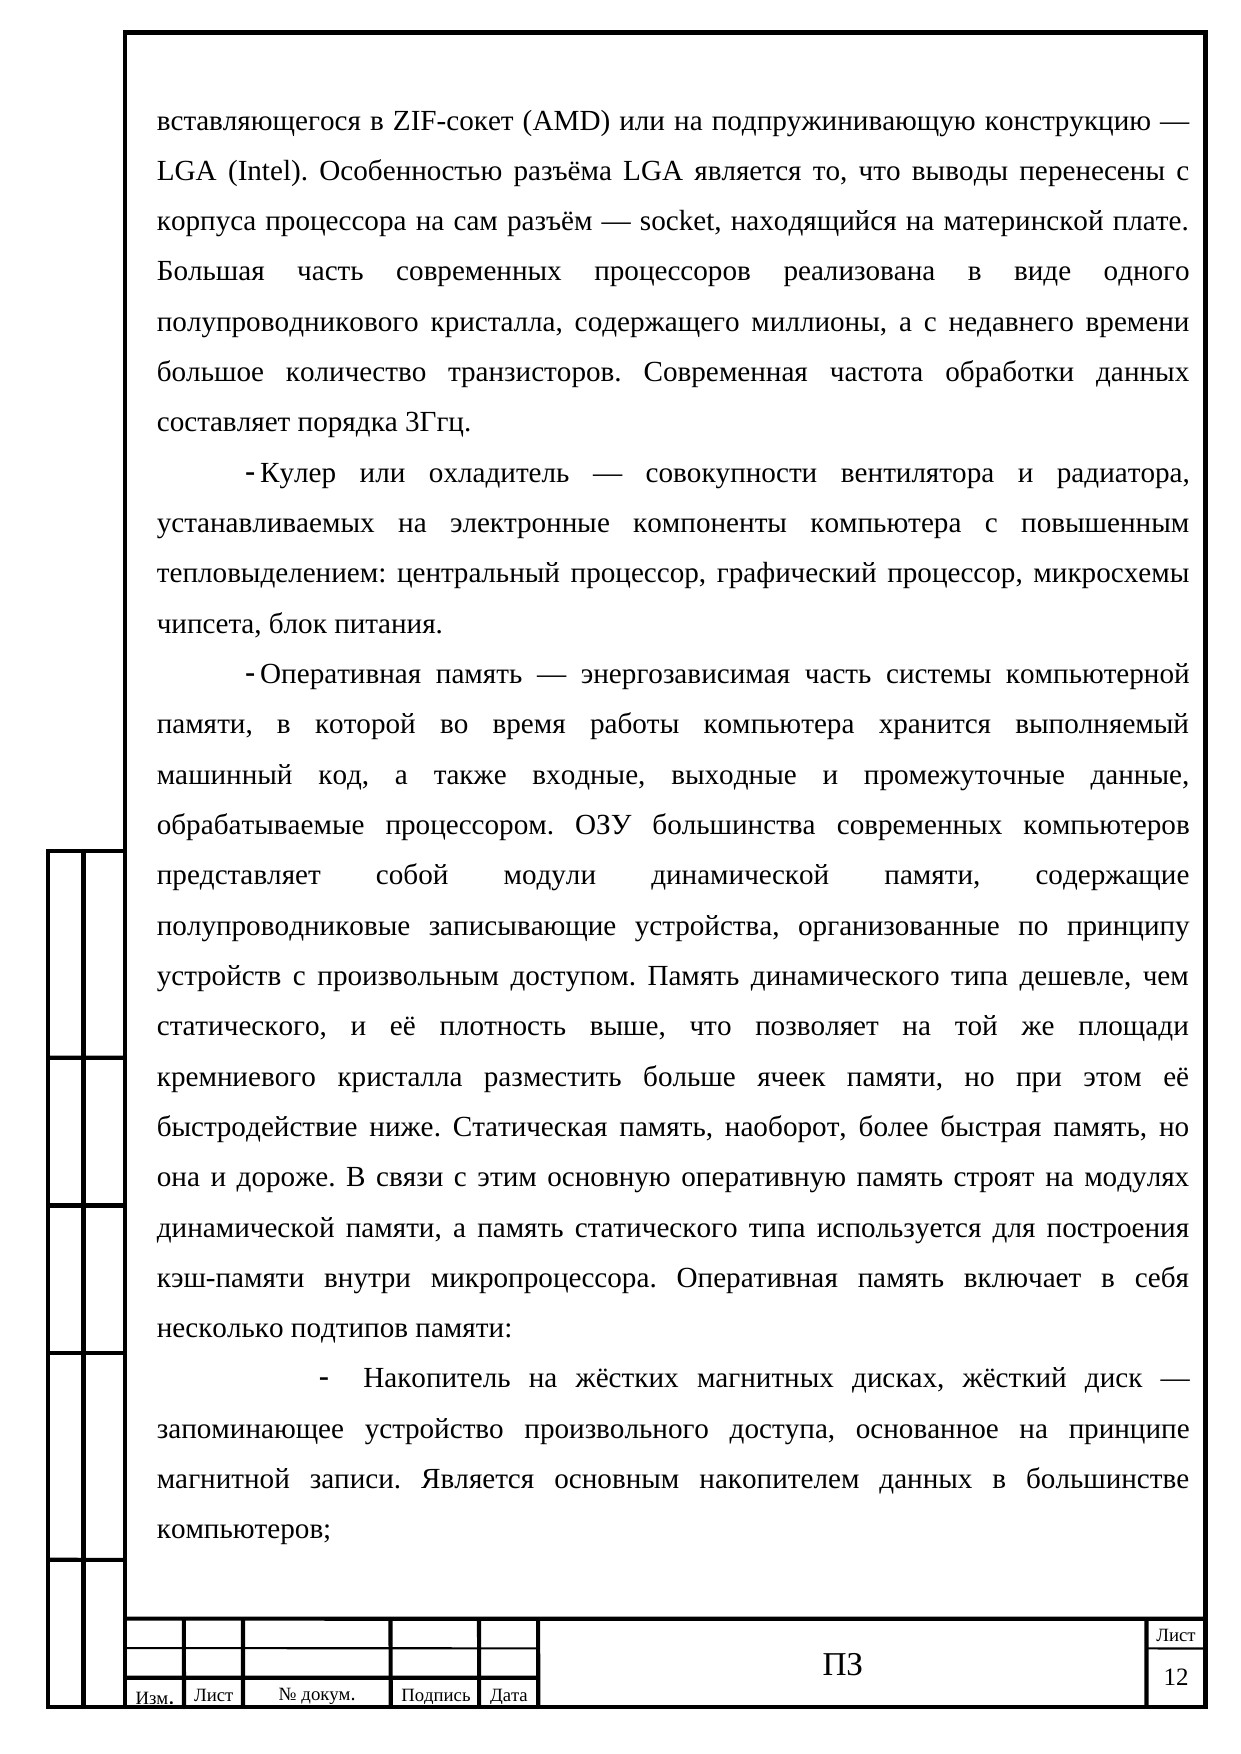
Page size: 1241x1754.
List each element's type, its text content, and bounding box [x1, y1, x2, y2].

list Оперативная память — энергозависимая часть системы компьютерной памяти, в которой во время работы компьютера хранится выполняемый машинный код, а также входные, выходные и промежуточные данные, обрабатываемые процессором. ОЗУ большинства современных компьютеров представляет собой модули динамической памяти, содержащие полупроводниковые записывающие устройства, организованные по принципу устройств с произвольным доступом. Память динамического типа дешевле, чем статического, и её плотность выше, что позволяет на той же площади кремниевого кристалла разместить больше ячеек памяти, но при этом её быстродействие ниже. Статическая память, наоборот, более быстрая память, но она и дороже. В связи с этим основную оперативную память строят на модулях динамической памяти, а память статического типа используется для построения кэш-памяти внутри микропроцессора. Оперативная память включает в себя несколько подтипов памяти: [157, 656, 1190, 1344]
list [157, 103, 1190, 438]
list Кулер или охладитель — совокупности вентилятора и радиатора, устанавливаемых на электронные компоненты компьютера с повышенным тепловыделением: центральный процессор, графический процессор, микросхемы чипсета, блок питания. [157, 455, 1190, 639]
list Накопитель на жёстких магнитных дисках, жёсткий диск — запоминающее устройство произвольного доступа, основанное на принципе магнитной записи. Является основным накопителем данных в большинстве компьютеров; [157, 1361, 1190, 1545]
